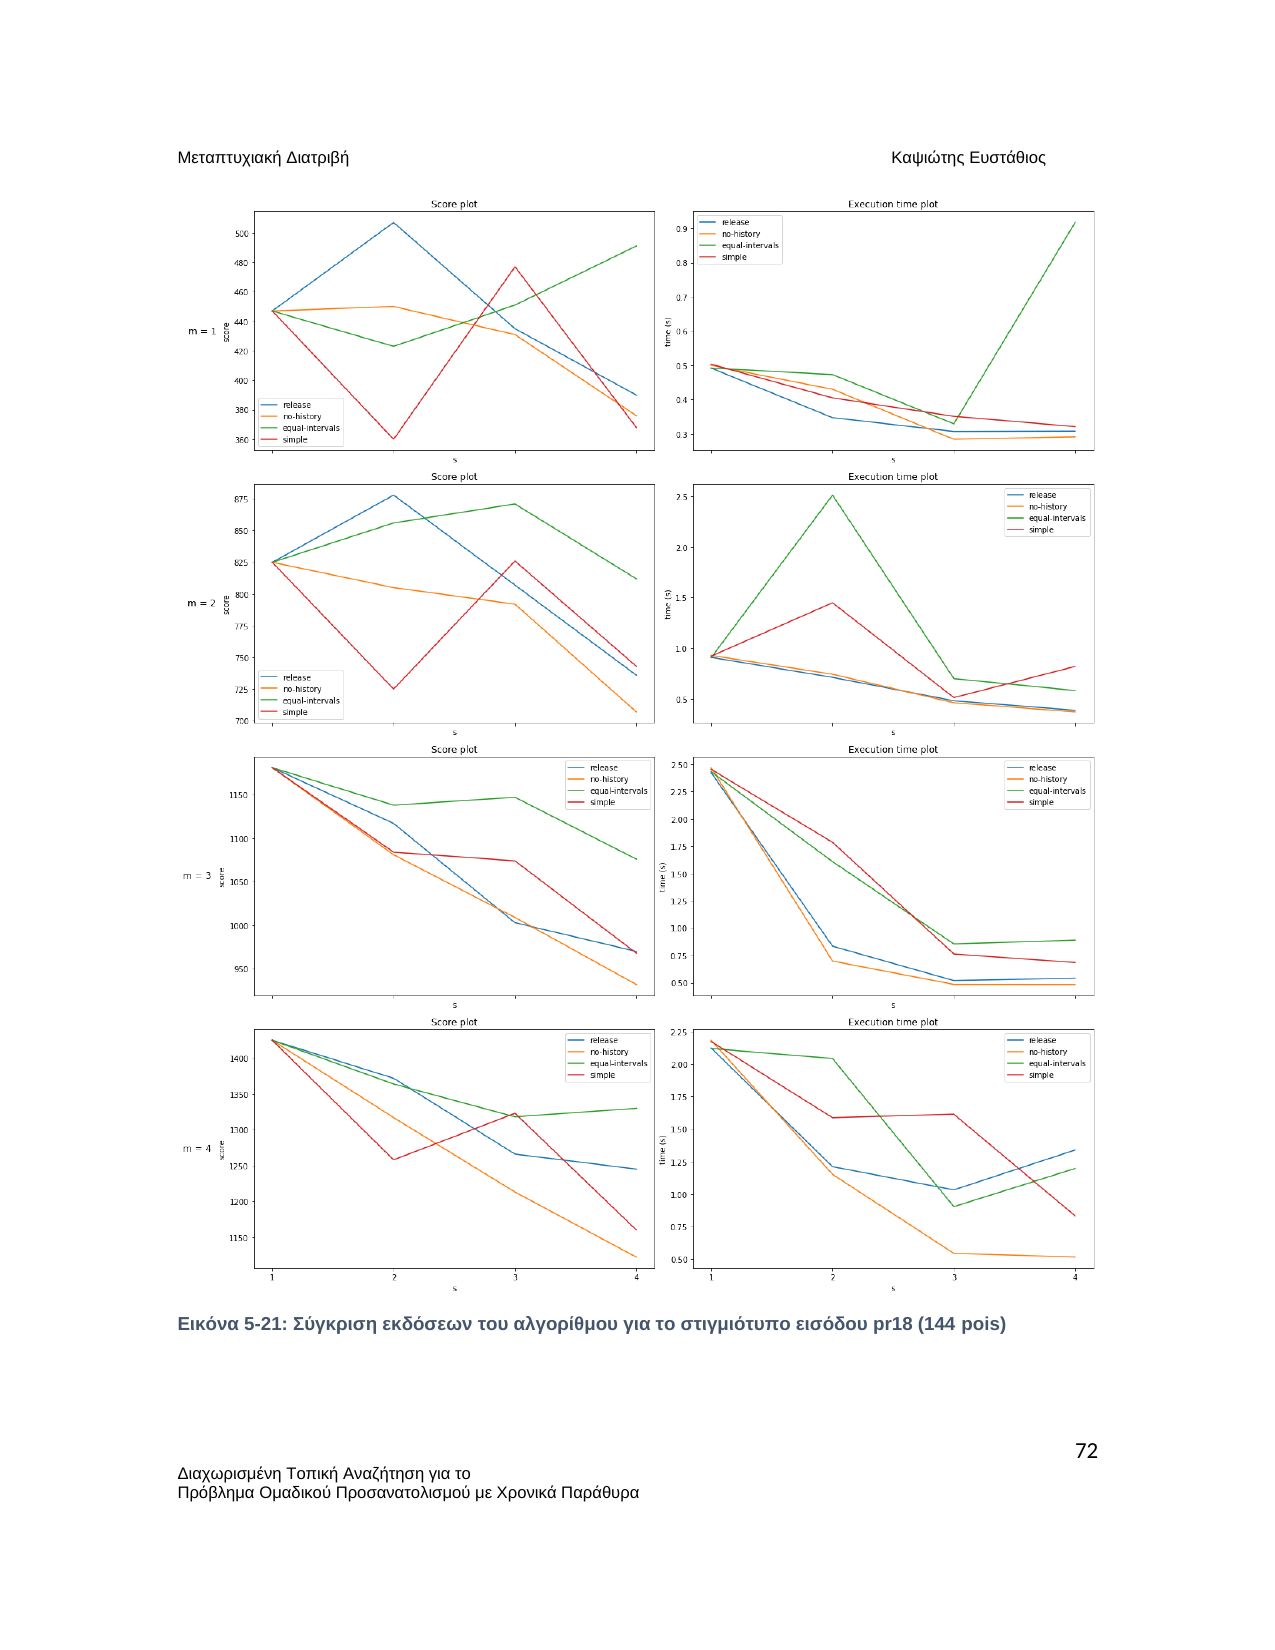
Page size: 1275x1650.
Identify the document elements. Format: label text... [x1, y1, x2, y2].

text 5 [177, 1313, 1098, 1335]
picture [177, 194, 1098, 1297]
